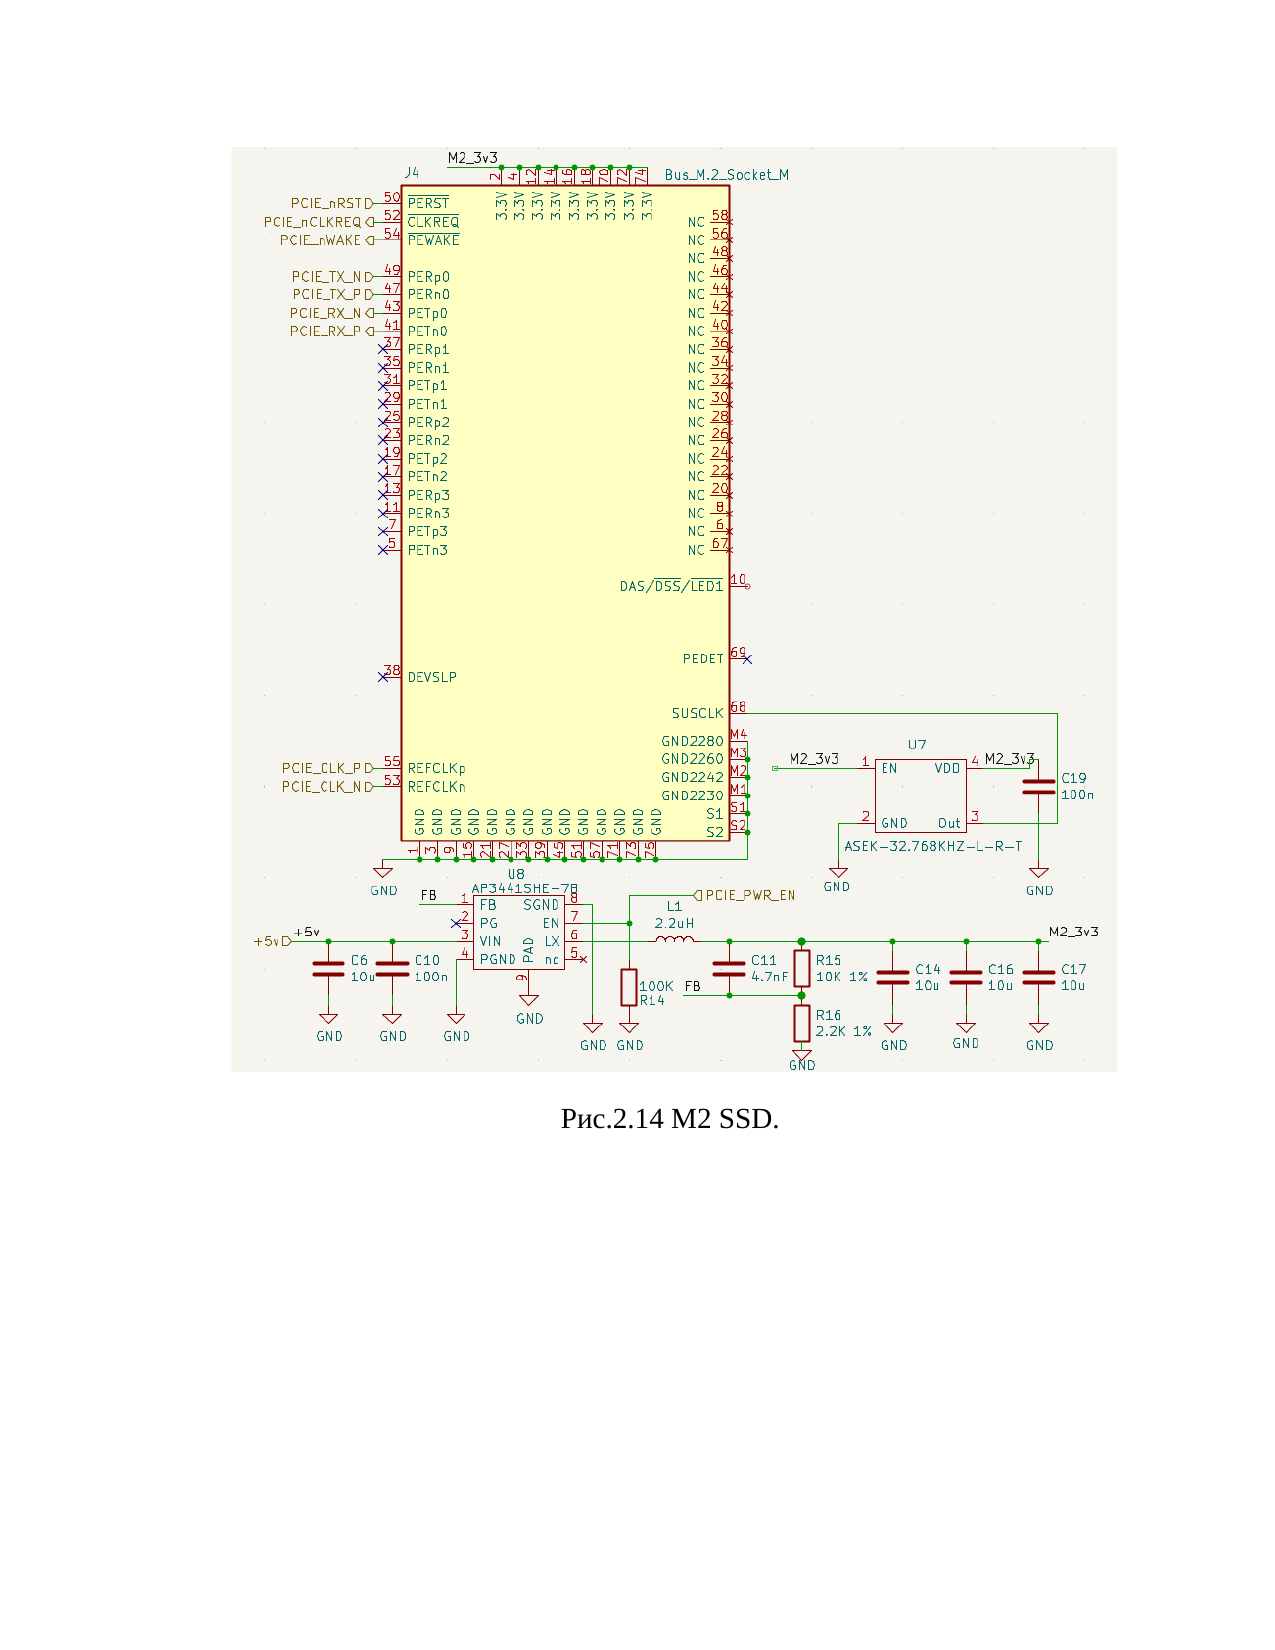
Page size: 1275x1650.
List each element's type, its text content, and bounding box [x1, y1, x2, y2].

text Рис.2.14 M2 SSD. [148, 1101, 1127, 1134]
picture [231, 147, 1118, 1072]
